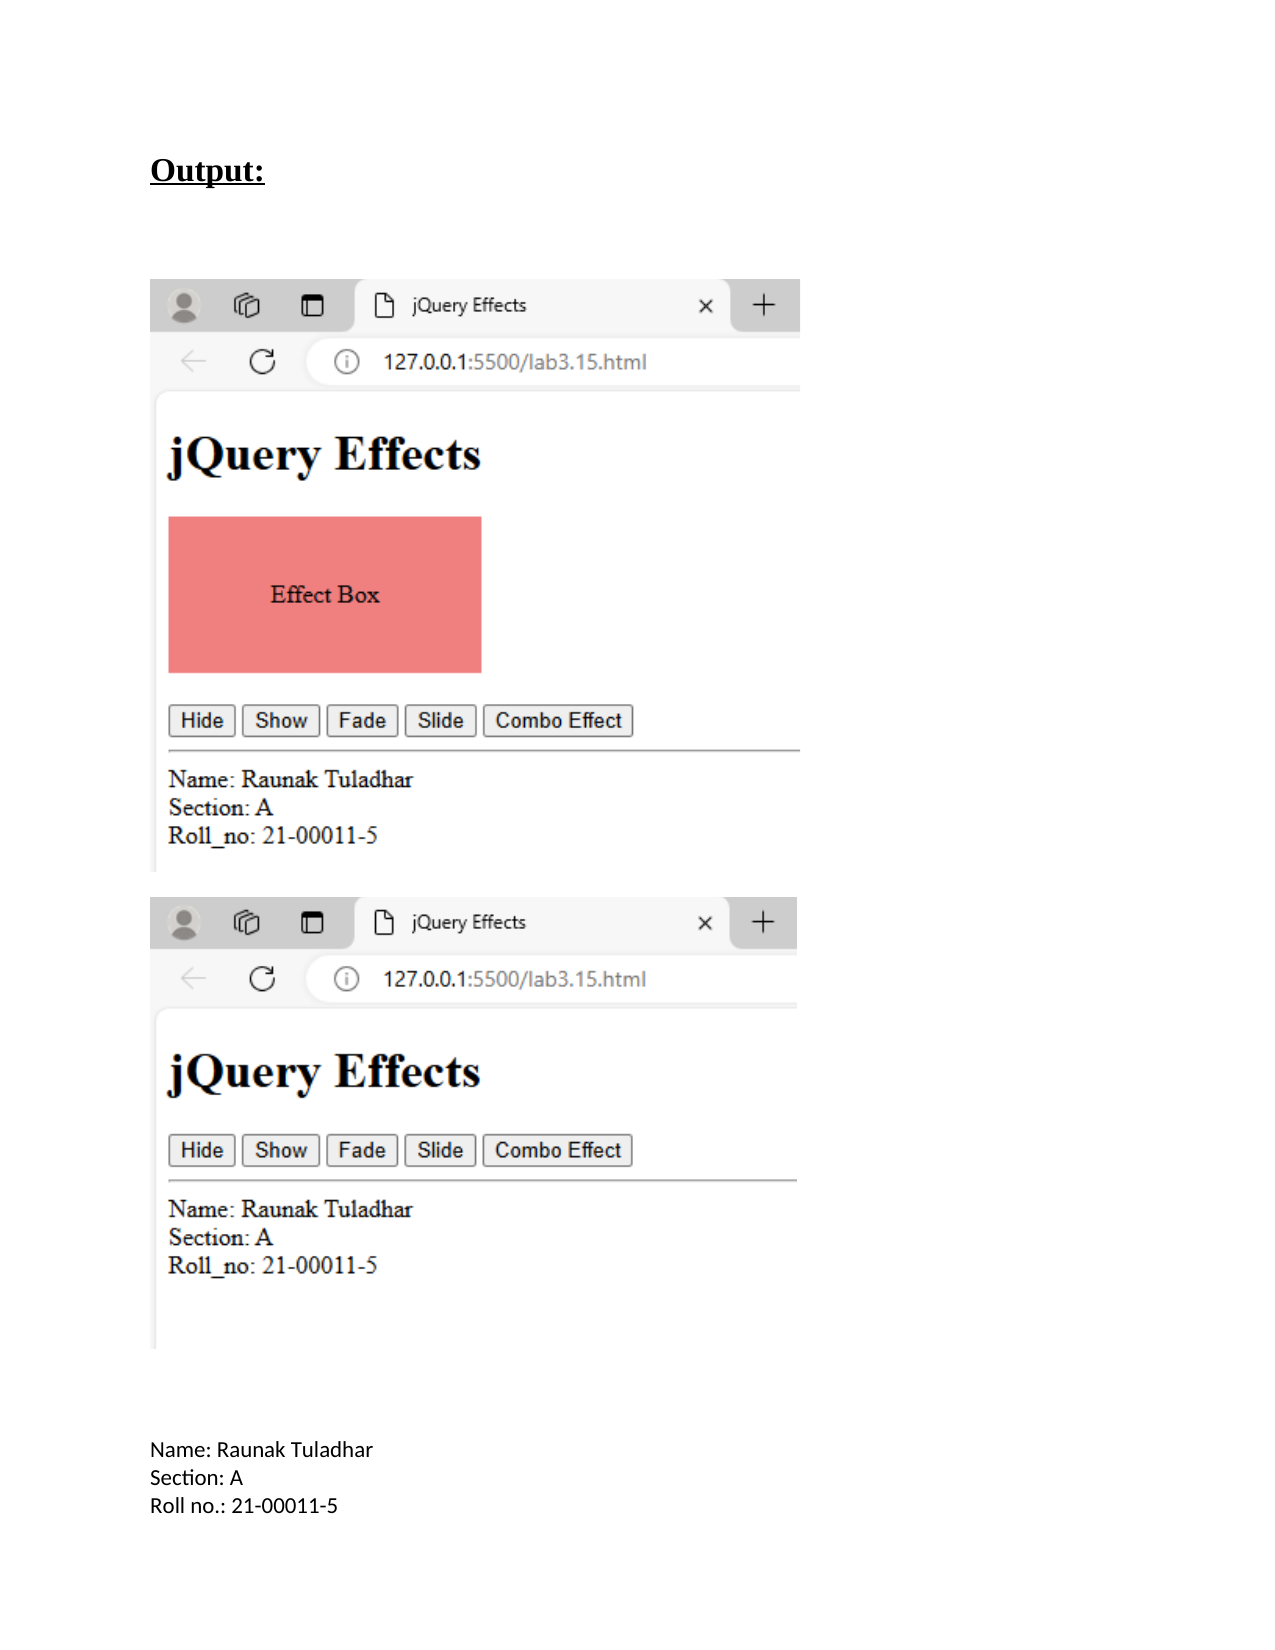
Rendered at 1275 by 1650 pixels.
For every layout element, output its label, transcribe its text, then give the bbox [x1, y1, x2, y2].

picture [150, 279, 800, 872]
picture [150, 897, 797, 1349]
text Output: [150, 150, 1125, 188]
